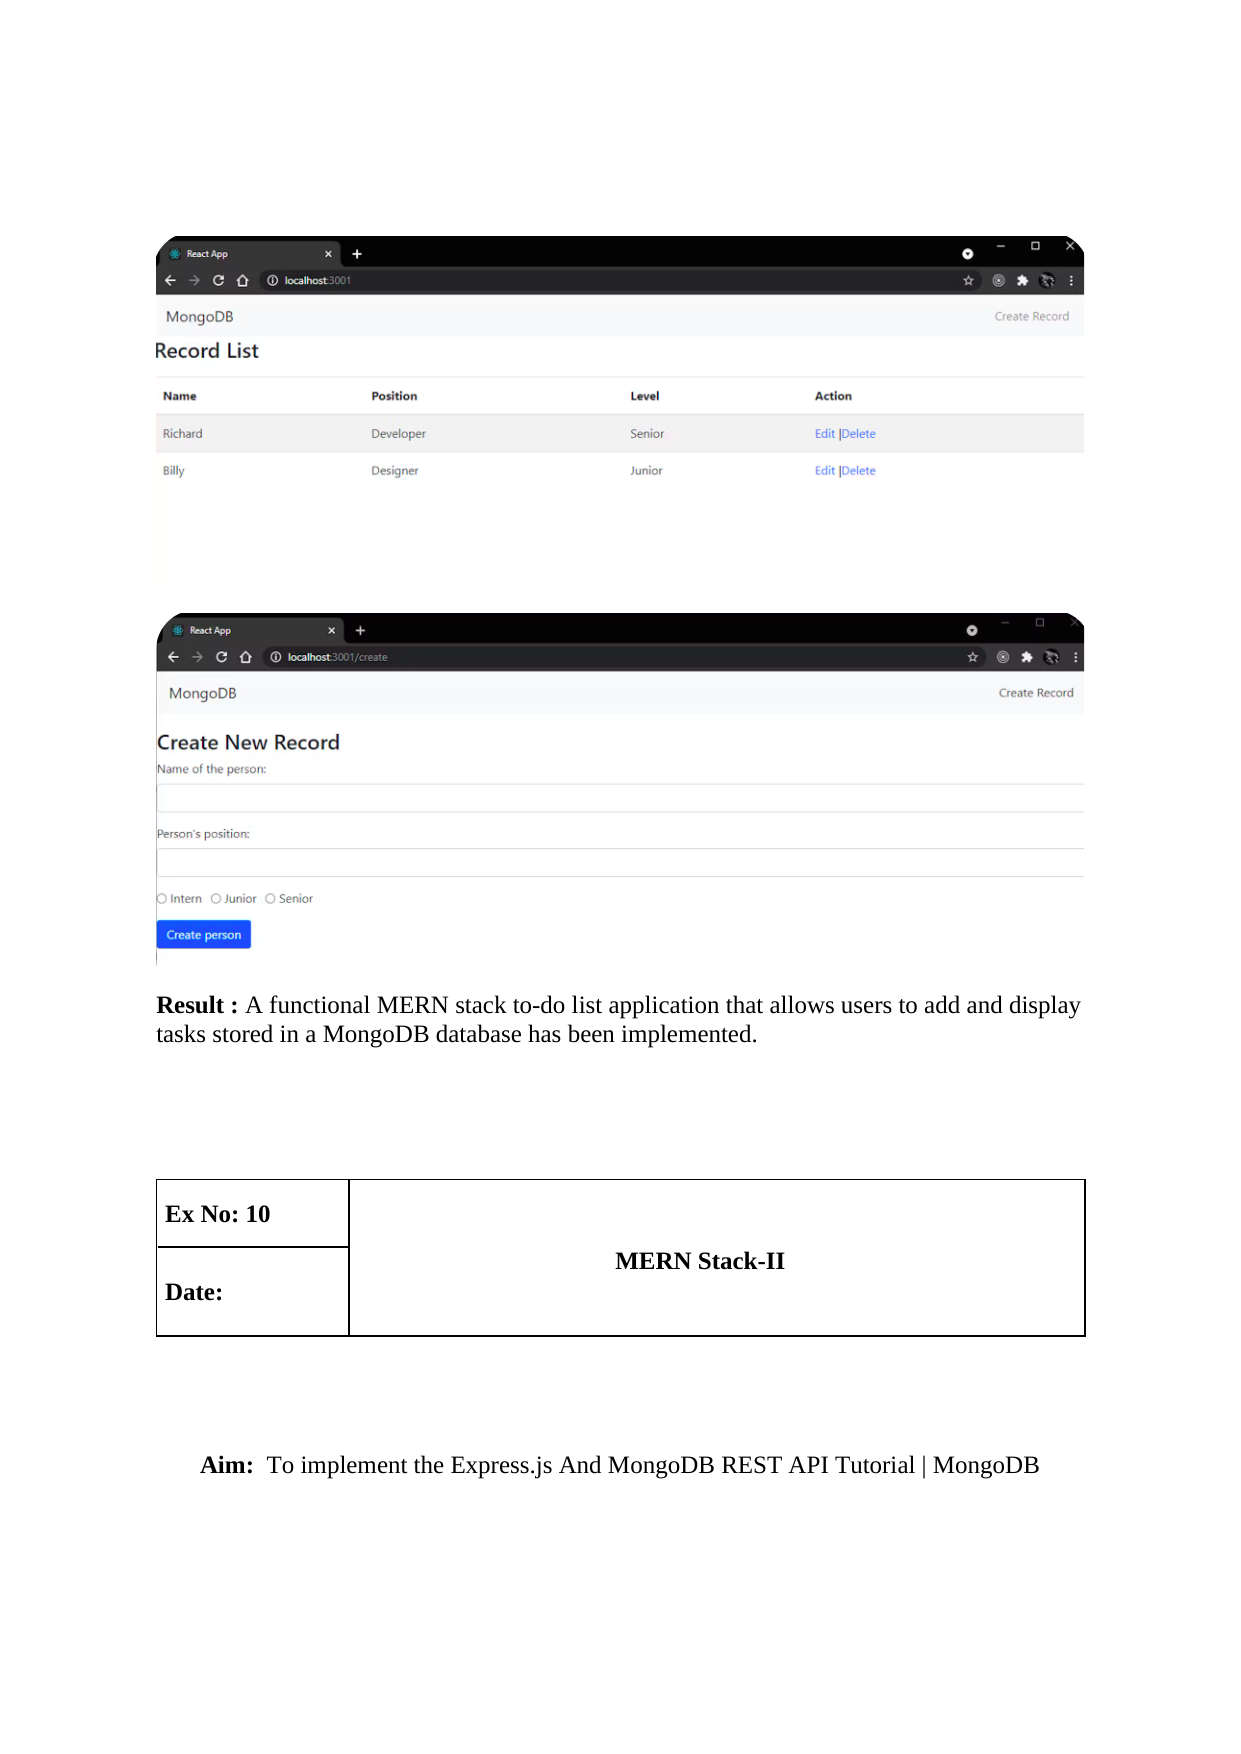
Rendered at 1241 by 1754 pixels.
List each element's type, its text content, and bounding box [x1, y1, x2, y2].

picture [156, 236, 1085, 589]
text Aim: To implement the Express.js And MongoDB REST API Tutorial | MongoDB [200, 1450, 1084, 1479]
table_header Ex No: 10 [157, 1180, 348, 1246]
table_header MERN Stack-II [350, 1180, 1084, 1335]
text Result : A functional MERN stack to-do list application that allows users to add and display tasks stored in a MongoDB database has been implemented. [156, 990, 1084, 1048]
picture [156, 613, 1085, 966]
table_cell Date: [157, 1247, 348, 1335]
